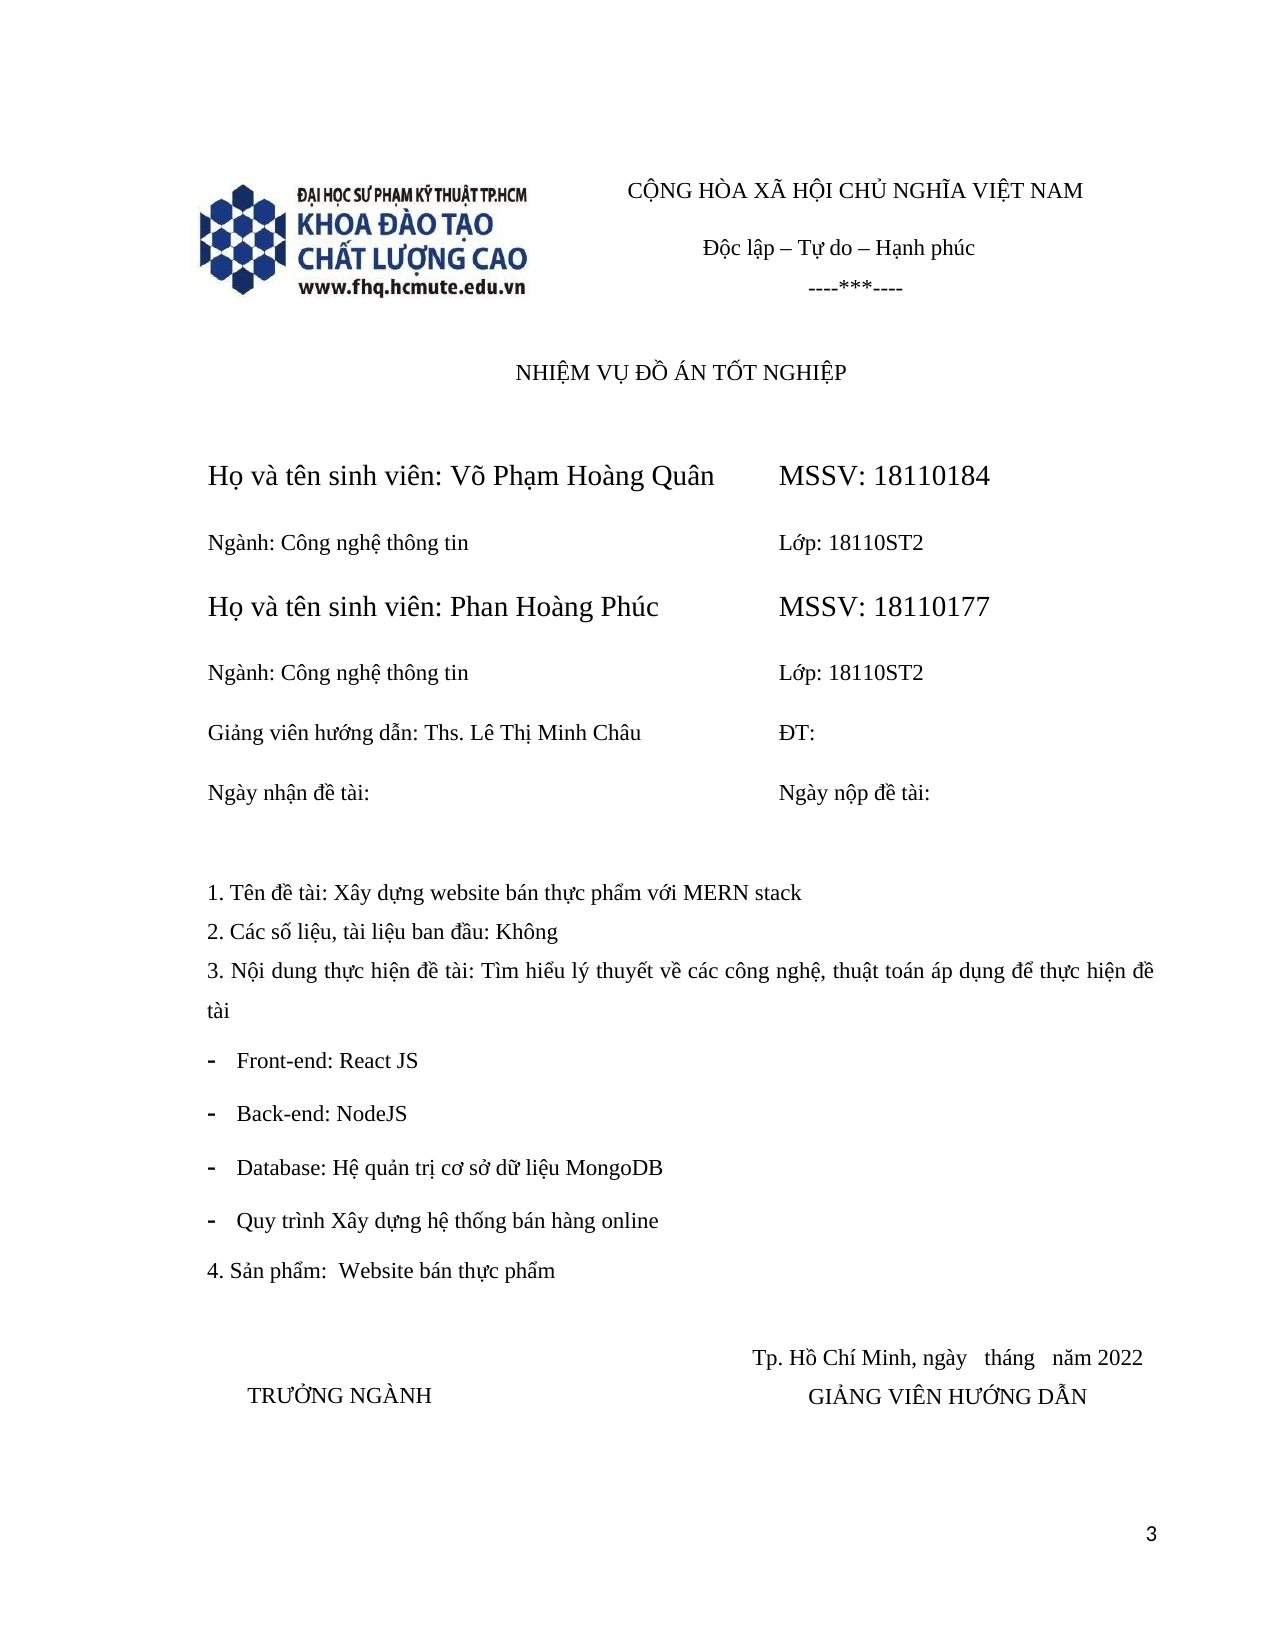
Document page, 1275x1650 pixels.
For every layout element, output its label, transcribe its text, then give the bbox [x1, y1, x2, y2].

text Độc lập – Tự do – Hạnh phúc [536, 234, 1123, 261]
table_cell MSSV: 18110177 [767, 589, 1121, 659]
text 1. Tên đề tài: Xây dựng website bán thực phẩm với MERN stack [207, 879, 1157, 905]
list Back-end: NodeJS [207, 1096, 1156, 1127]
table_cell Lớp: 18110ST2 [767, 529, 1121, 589]
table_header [731, 1343, 1164, 1423]
table_cell Giảng viên hướng dẫn: Ths. Lê Thị Minh Châu [207, 719, 767, 779]
text 4. Sản phẩm: Website bán thực phẩm [207, 1257, 1156, 1283]
text ----***---- [536, 274, 1157, 300]
table_cell Lớp: 18110ST2 [767, 660, 1121, 719]
text NHIỆM VỤ ĐỒ ÁN TỐT NGHIỆP [207, 359, 1156, 385]
text 3. Nội dung thực hiện đề tài: Tìm hiểu lý thuyết về các công nghệ, thuật toán áp dụng để thực hiện đề tài [207, 958, 1156, 1023]
table_header MSSV: 18110184 [767, 458, 1121, 529]
text 2. Các số liệu, tài liệu ban đầu: Không [207, 918, 818, 944]
table_cell Ngày nhận đề tài: [207, 779, 767, 839]
table_cell ĐT: [767, 719, 1121, 779]
picture [190, 177, 536, 305]
list Quy trình Xây dựng hệ thống bán hàng online [207, 1203, 1156, 1234]
table_cell Ngành: Công nghệ thông tin [207, 660, 767, 719]
table_cell Họ và tên sinh viên: Phan Hoàng Phúc [207, 589, 767, 659]
table_header Họ và tên sinh viên: Võ Phạm Hoàng Quân [207, 458, 767, 529]
text CỘNG HÒA XÃ HỘI CHỦ NGHĨA VIỆT NAM [536, 177, 1157, 203]
list Database: Hệ quản trị cơ sở dữ liệu MongoDB [207, 1150, 1156, 1181]
list Front-end: React JS [207, 1043, 1156, 1074]
table_header TRƯỞNG NGÀNH [236, 1343, 731, 1423]
table_cell Ngành: Công nghệ thông tin [207, 529, 767, 589]
table_cell Ngày nộp đề tài: [767, 779, 1121, 839]
